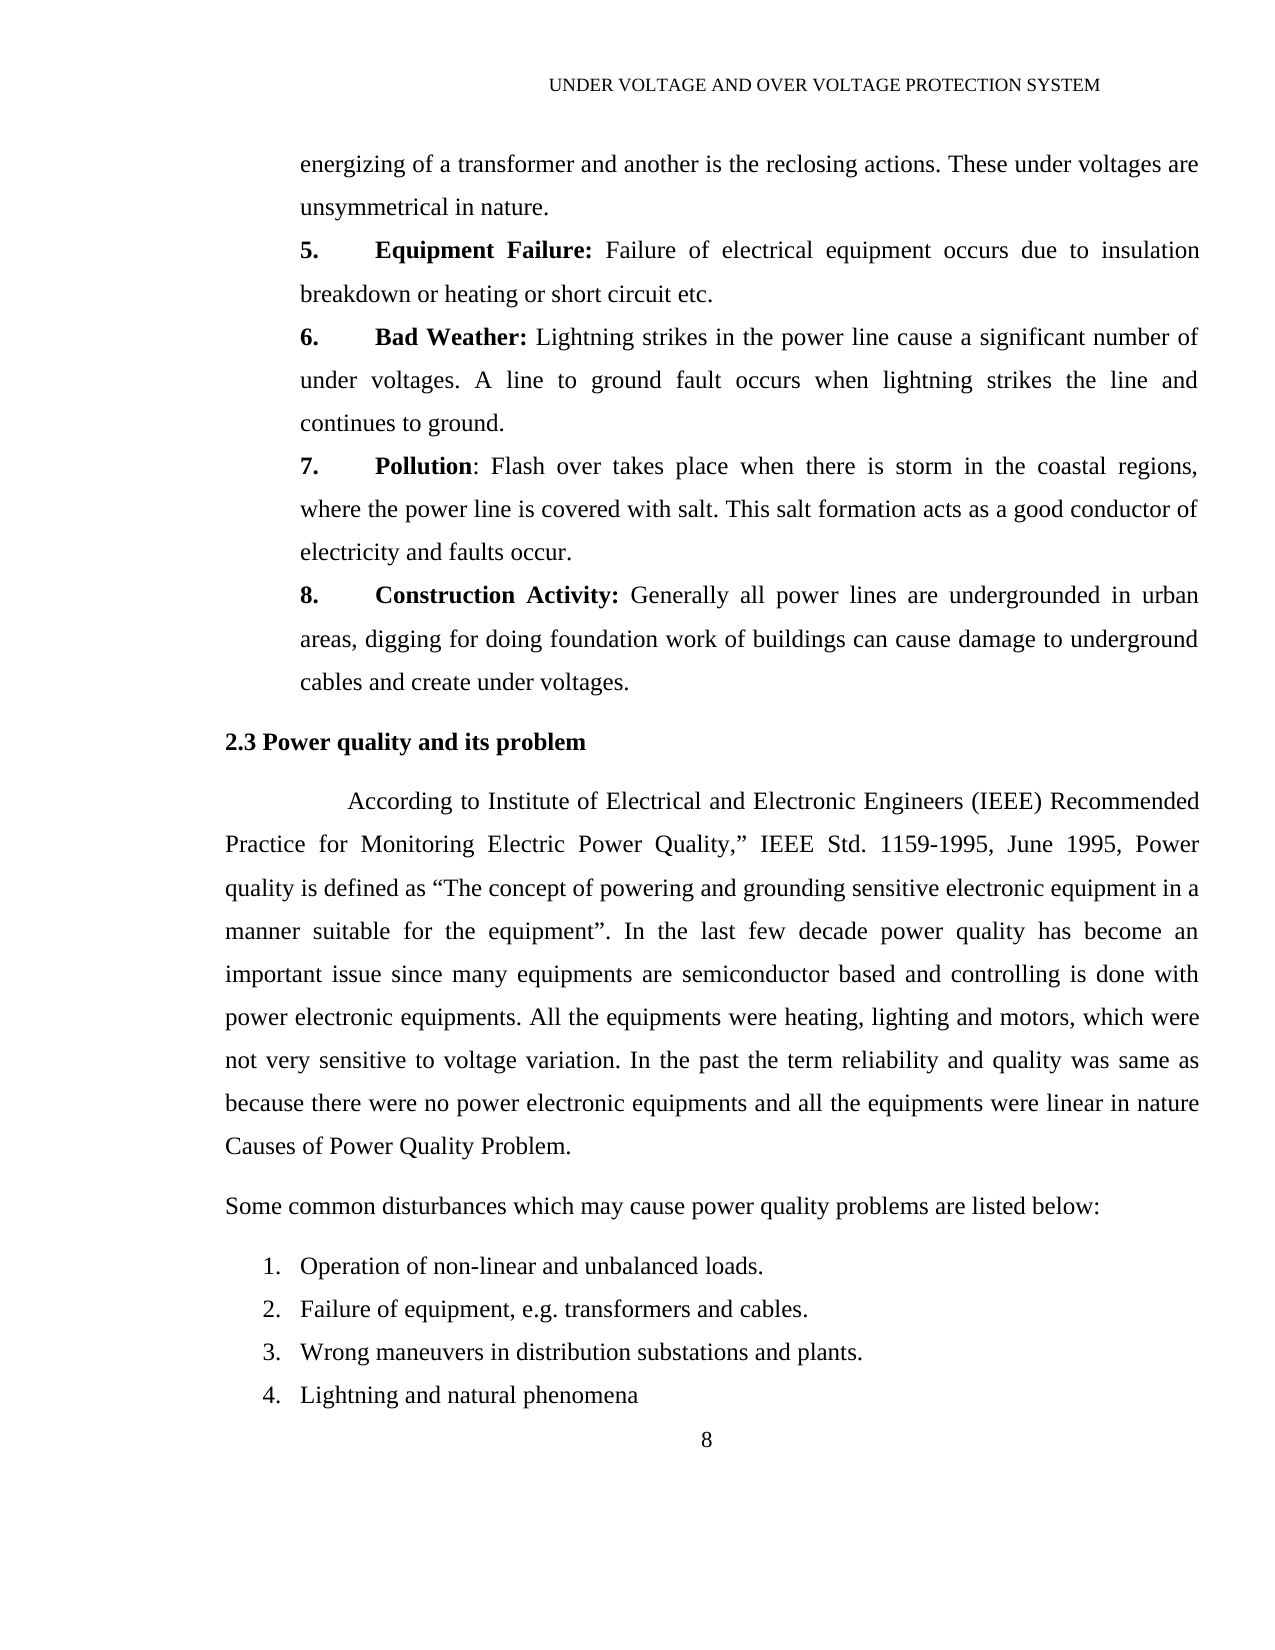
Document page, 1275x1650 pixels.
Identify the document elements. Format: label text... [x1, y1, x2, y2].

list Bad Weather: Lightning strikes in the power line cause a significant number of under voltages. A line to ground fault occurs when lightning strikes the line and continues to ground. [300, 322, 1199, 437]
list Wrong maneuvers in distribution substations and plants. [262, 1337, 1223, 1366]
list Lightning and natural phenomena [262, 1380, 1223, 1409]
list Failure of equipment, e.g. transformers and cables. [262, 1294, 1223, 1323]
list Operation of non-linear and unbalanced loads. [262, 1251, 1223, 1280]
text Some common disturbances which may cause power quality problems are listed below: [225, 1191, 1223, 1220]
list Construction Activity: Generally all power lines are undergrounded in urban areas, digging for doing foundation work of buildings can cause damage to underground cables and create under voltages. [300, 581, 1199, 696]
text energizing of a transformer and another is the reclosing actions. These under voltages are unsymmetrical in nature. [300, 149, 1200, 221]
text According to Institute of Electrical and Electronic Engineers (IEEE) Recommended Practice for Monitoring Electric Power Quality,” IEEE Std. 1159-1995, June 1995, Power quality is defined as “The concept of powering and grounding sensitive electronic equipment in a manner suitable for the equipment”. In the last few decade power quality has become an important issue since many equipments are semiconductor based and controlling is done with power electronic equipments. All the equipments were heating, lighting and motors, which were not very sensitive to voltage variation. In the past the term reliability and quality was same as because there were no power electronic equipments and all the equipments were linear in nature Causes of Power Quality Problem. [225, 786, 1200, 1160]
subtitle Power quality and its problem [225, 727, 1223, 756]
list Pollution: Flash over takes place when there is storm in the coastal regions, where the power line is covered with salt. This salt formation acts as a good conductor of electricity and faults occur. [300, 451, 1199, 566]
list Equipment Failure: Failure of electrical equipment occurs due to insulation breakdown or heating or short circuit etc. [300, 236, 1200, 307]
